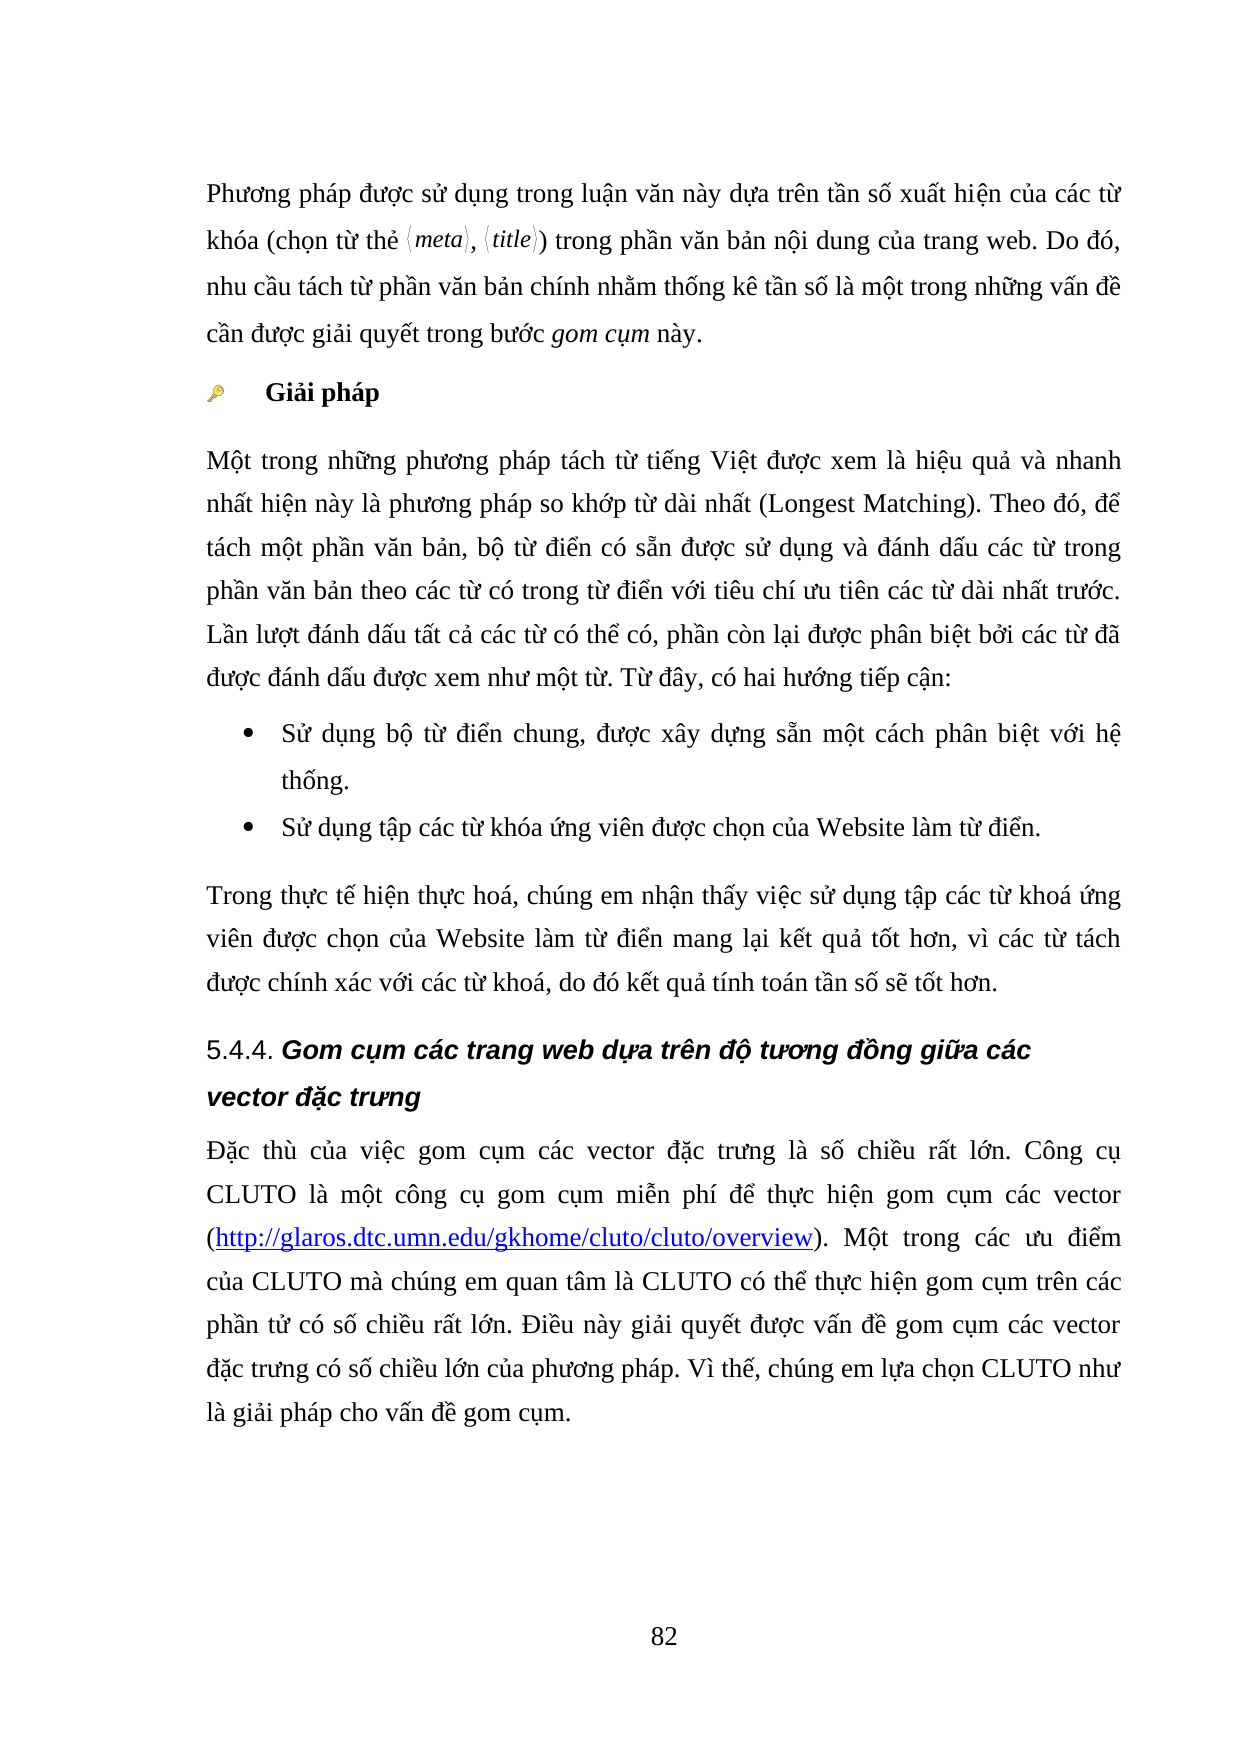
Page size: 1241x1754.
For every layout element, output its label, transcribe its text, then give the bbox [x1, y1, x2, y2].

picture [207, 385, 224, 402]
list Sử dụng bộ từ điển chung, được xây dựng sẵn một cách phân biệt với hệ thống. [244, 718, 1122, 796]
text Đặc thù của việc gom cụm các vector đặc trưng là số chiều rất lớn. Công cụ CLUTO là một công cụ gom cụm miễn phí để thực hiện gom cụm các vector (http://glaros.dtc.umn.edu/gkhome/cluto/cluto/overview). Một trong các ưu điểm của CLUTO mà chúng em quan tâm là CLUTO có thể thực hiện gom cụm trên các phần tử có số chiều rất lớn. Điều này giải quyết được vấn đề gom cụm các vector đặc trưng có số chiều lớn của phương pháp. Vì thế, chúng em lựa chọn CLUTO như là giải pháp cho vấn đề gom cụm. [206, 1134, 1122, 1427]
text Phương pháp được sử dụng trong luận văn này dựa trên tần số xuất hiện của các từ khóa (chọn từ thẻ , ) trong phần văn bản nội dung của trang web. Do đó, nhu cầu tách từ phần văn bản chính nhằm thống kê tần số là một trong những vấn đề cần được giải quyết trong bước gom cụm này. [206, 177, 1122, 348]
subtitle Gom cụm các trang web dựa trên độ tương đồng giữa các vector đặc trưng [206, 1034, 1122, 1112]
text Một trong những phương pháp tách từ tiếng Việt được xem là hiệu quả và nhanh nhất hiện này là phương pháp so khớp từ dài nhất (Longest Matching). Theo đó, để tách một phần văn bản, bộ từ điển có sẵn được sử dụng và đánh dấu các từ trong phần văn bản theo các từ có trong từ điển với tiêu chí ưu tiên các từ dài nhất trước. Lần lượt đánh dấu tất cả các từ có thể có, phần còn lại được phân biệt bởi các từ đã được đánh dấu được xem như một từ. Từ đây, có hai hướng tiếp cận: [206, 444, 1122, 693]
text Trong thực tế hiện thực hoá, chúng em nhận thấy việc sử dụng tập các từ khoá ứng viên được chọn của Website làm từ điển mang lại kết quả tốt hơn, vì các từ tách được chính xác với các từ khoá, do đó kết quả tính toán tần số sẽ tốt hơn. [206, 879, 1122, 997]
list Sử dụng tập các từ khóa ứng viên được chọn của Website làm từ điển. [244, 811, 1122, 842]
text Giải pháp [206, 376, 1122, 407]
